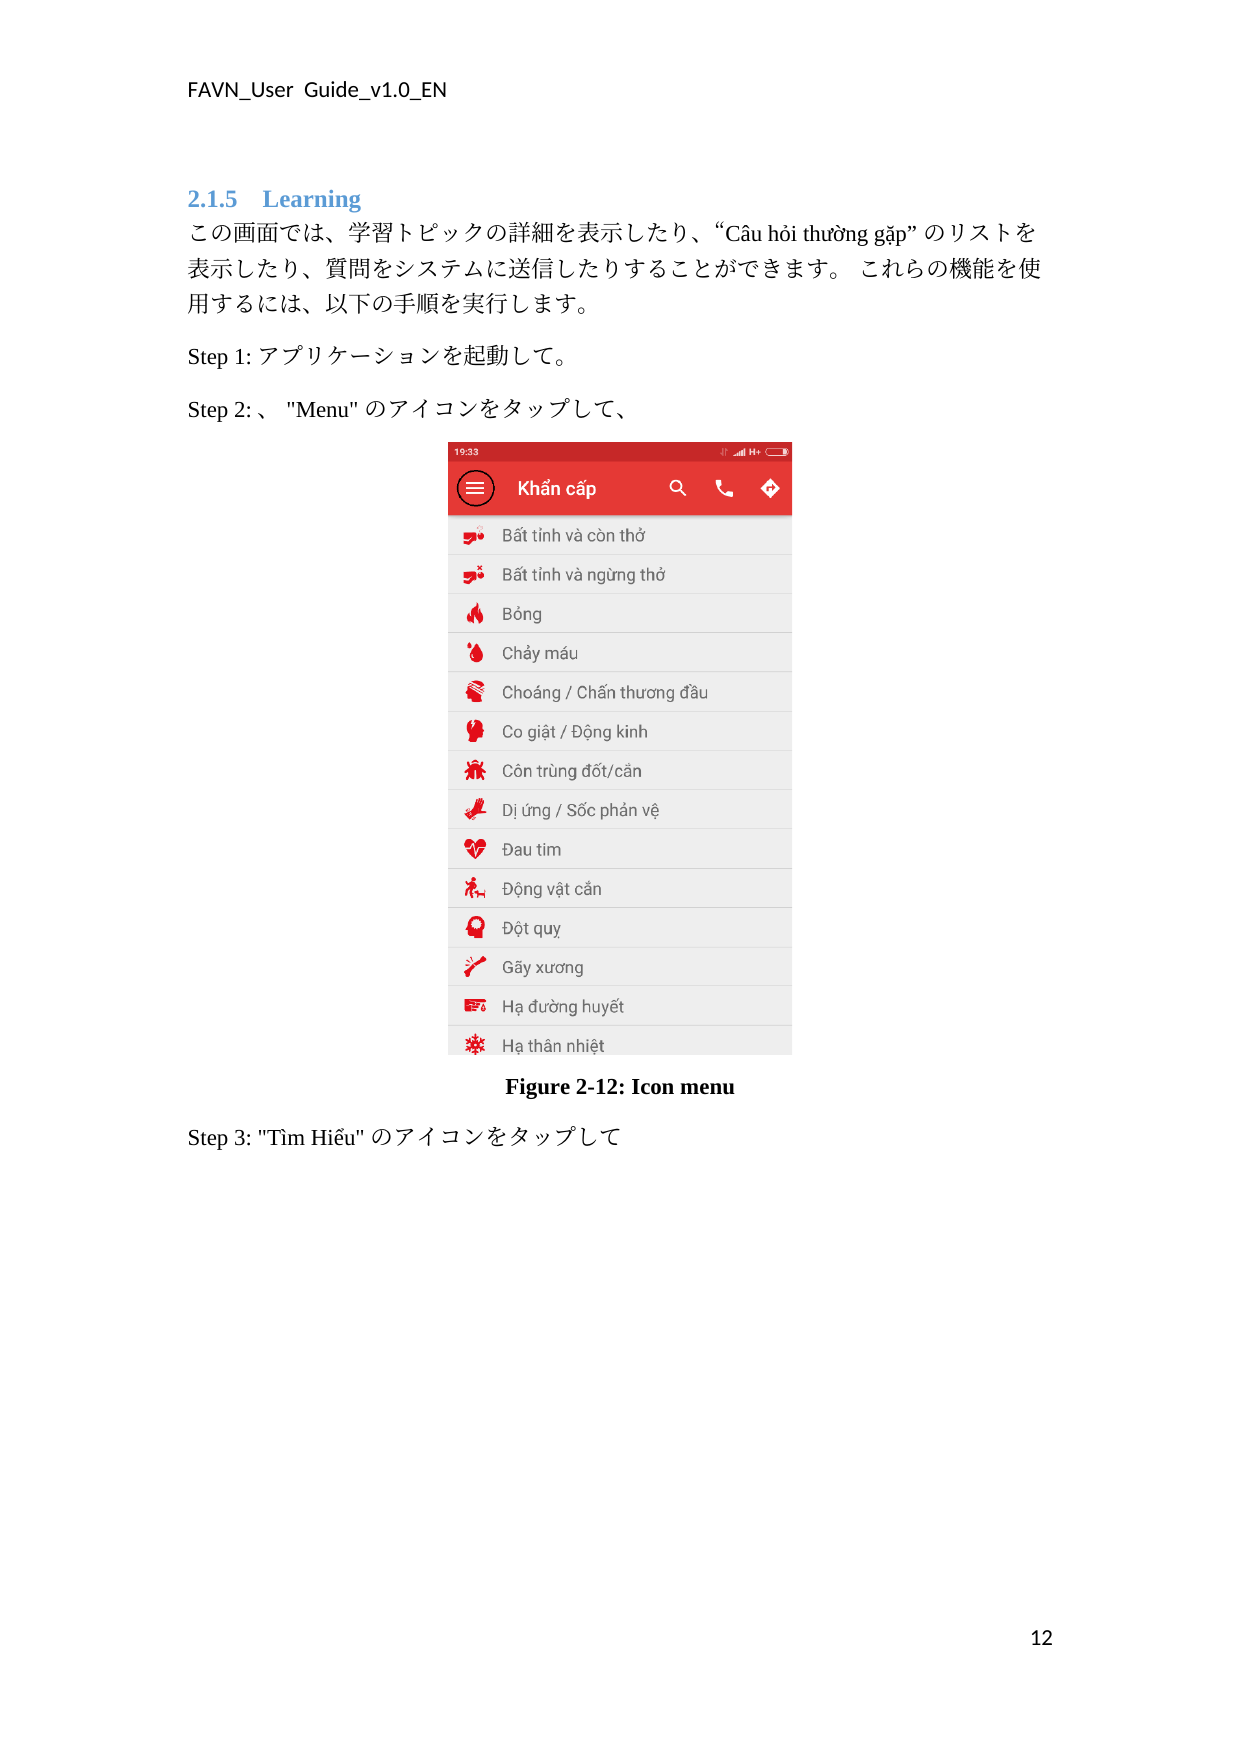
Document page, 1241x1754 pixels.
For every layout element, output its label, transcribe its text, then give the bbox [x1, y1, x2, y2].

text Figure 2-12: Icon menu [187, 1073, 1053, 1100]
subtitle Learning [187, 184, 1053, 213]
text この画面では、学習トピックの詳細を表示したり、“Câu hỏi thường gặp” のリストを表示したり、質問をシステムに送信したりすることができます。 これらの機能を使用するには、以下の手順を実行します。 [187, 215, 1053, 319]
text Step 1: アプリケーションを起動して。 [187, 338, 1053, 371]
text Step 3: "Tìm Hiểu" のアイコンをタップして [187, 1118, 1053, 1151]
picture [448, 442, 793, 1055]
text Step 2: 、 "Menu" のアイコンをタップして、 [187, 391, 1053, 423]
